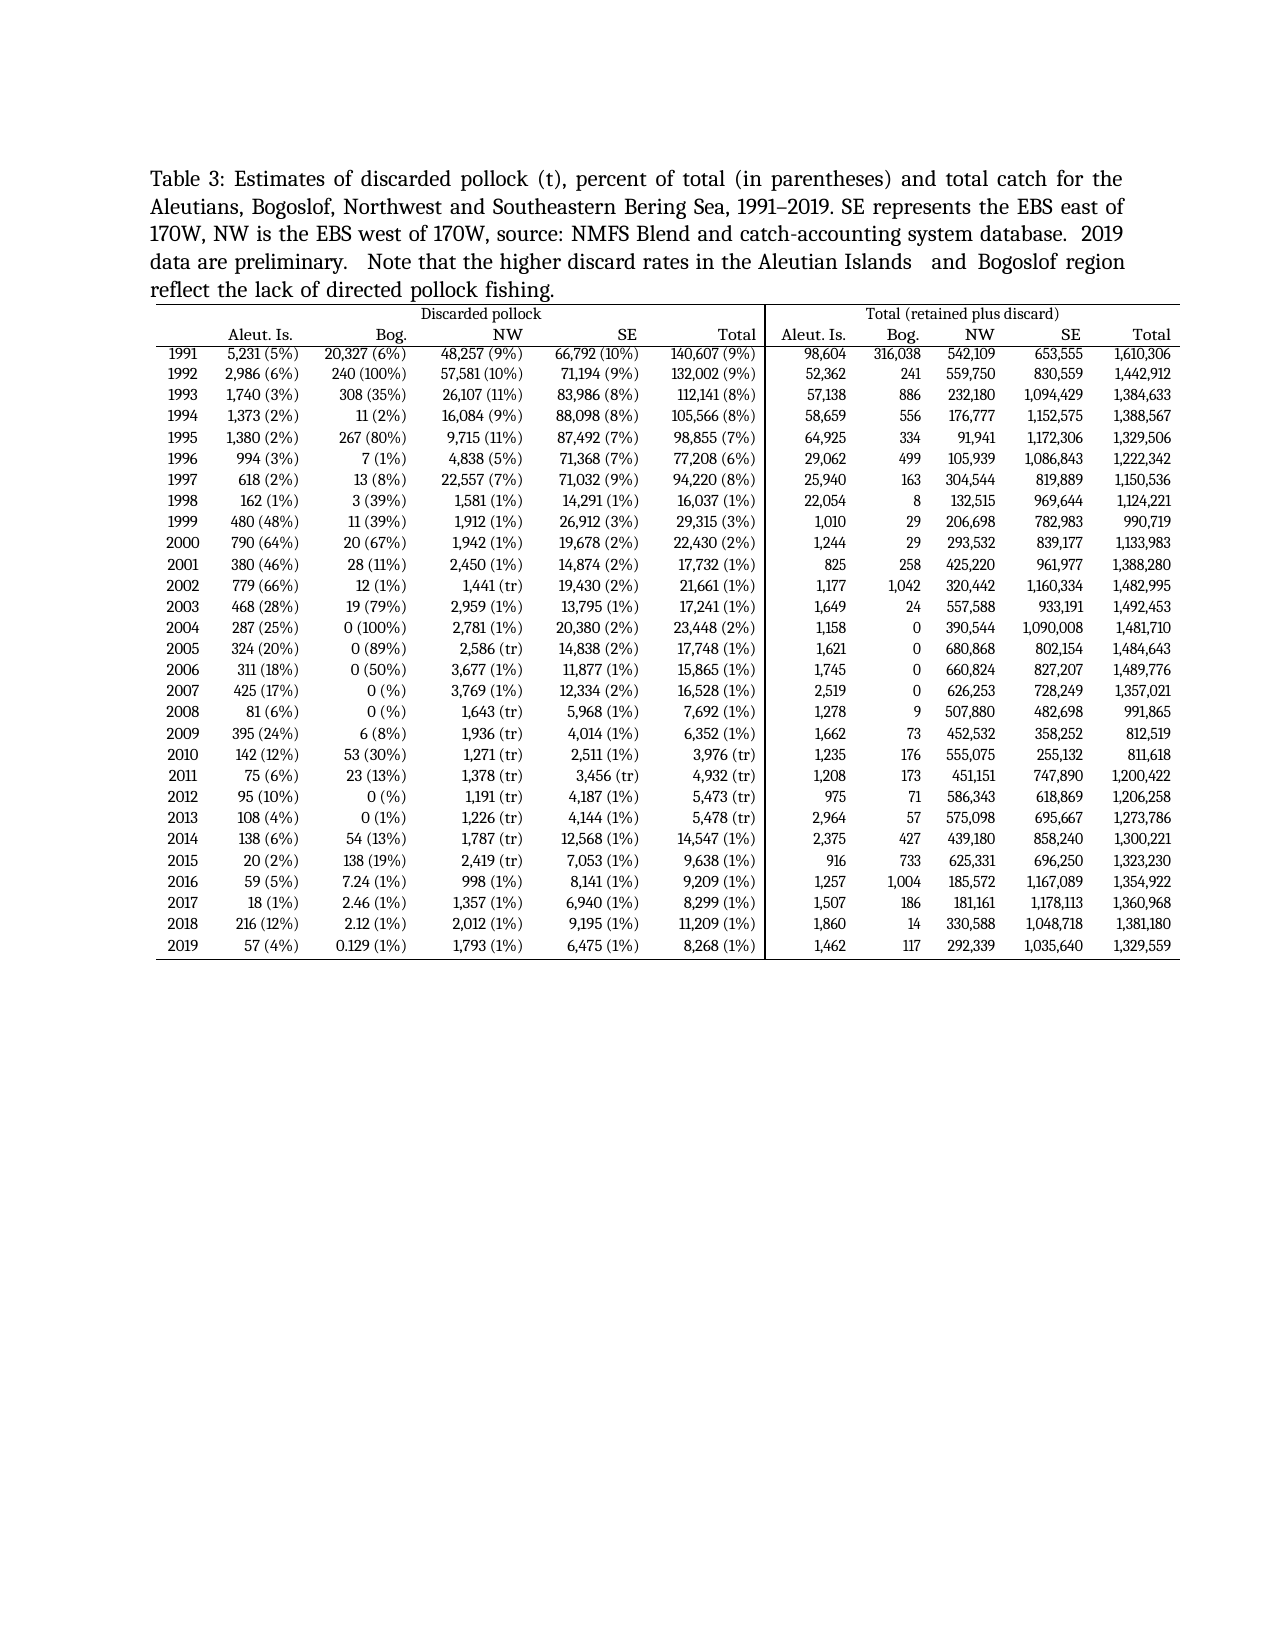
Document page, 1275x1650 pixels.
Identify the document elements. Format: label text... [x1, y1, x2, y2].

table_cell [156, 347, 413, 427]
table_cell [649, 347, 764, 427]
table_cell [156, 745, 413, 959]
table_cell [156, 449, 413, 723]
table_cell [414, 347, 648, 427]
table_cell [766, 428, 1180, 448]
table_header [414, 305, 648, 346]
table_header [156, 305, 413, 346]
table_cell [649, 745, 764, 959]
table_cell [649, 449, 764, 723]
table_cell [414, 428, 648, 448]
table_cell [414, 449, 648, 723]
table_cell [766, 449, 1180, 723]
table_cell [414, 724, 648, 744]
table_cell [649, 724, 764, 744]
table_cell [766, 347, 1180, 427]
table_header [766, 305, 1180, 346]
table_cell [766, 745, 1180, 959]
text Table 3: Estimates of discarded pollock (t), percent of total (in parentheses) and total catch for the Aleutians, Bogoslof, Northwest and Southeastern Bering Sea, 1991–2019. SE represents the EBS east of 170W, NW is the EBS west of 170W, source: NMFS Blend and catch-accounting system database. 2019 data are preliminary. Note that the higher discard rates in the Aleutian Islands and Bogoslof region reflect the lack of directed pollock fishing. [150, 166, 1125, 303]
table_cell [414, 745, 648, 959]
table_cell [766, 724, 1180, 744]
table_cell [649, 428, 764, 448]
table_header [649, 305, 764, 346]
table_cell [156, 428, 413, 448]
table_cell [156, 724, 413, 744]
